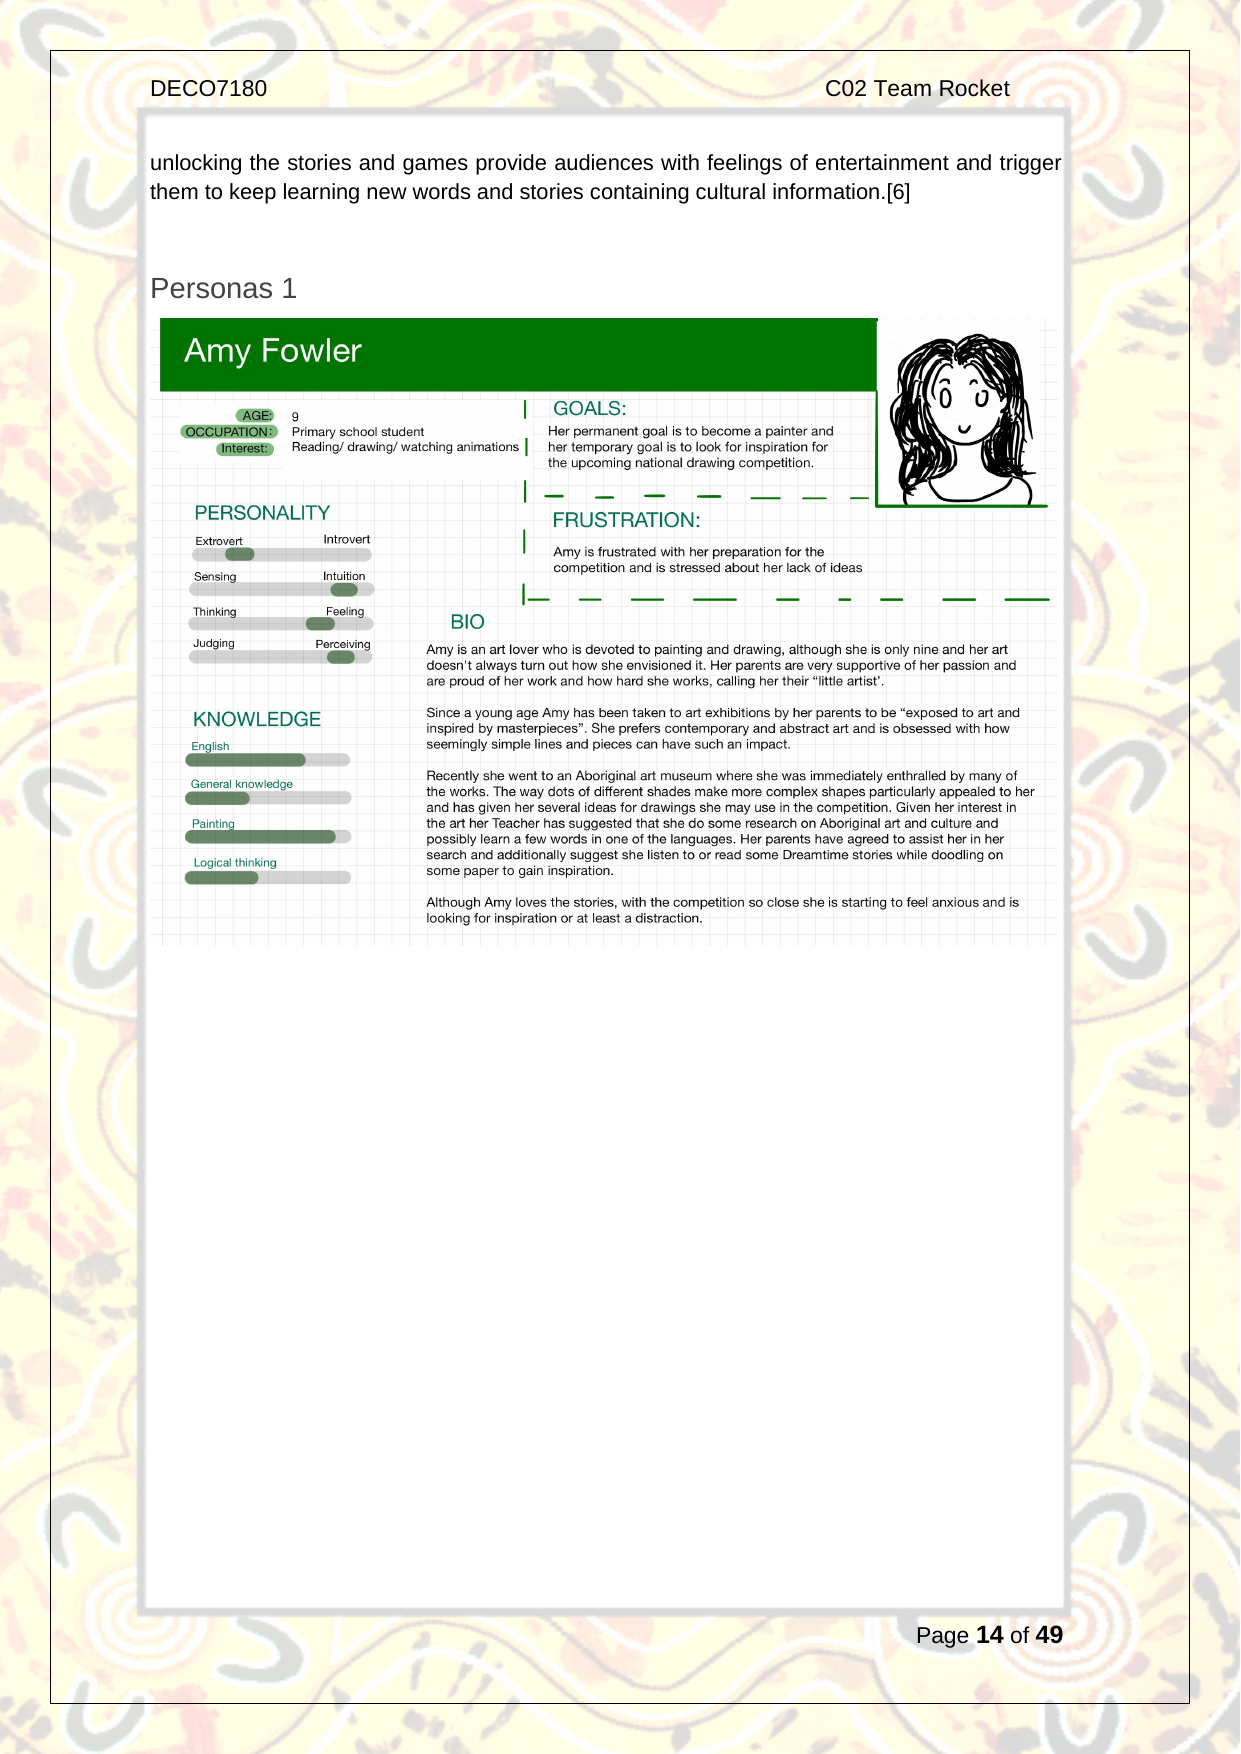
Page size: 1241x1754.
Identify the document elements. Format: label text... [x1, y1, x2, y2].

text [150, 150, 1063, 204]
picture [150, 318, 1058, 946]
subtitle Personas 1 [150, 271, 1063, 305]
